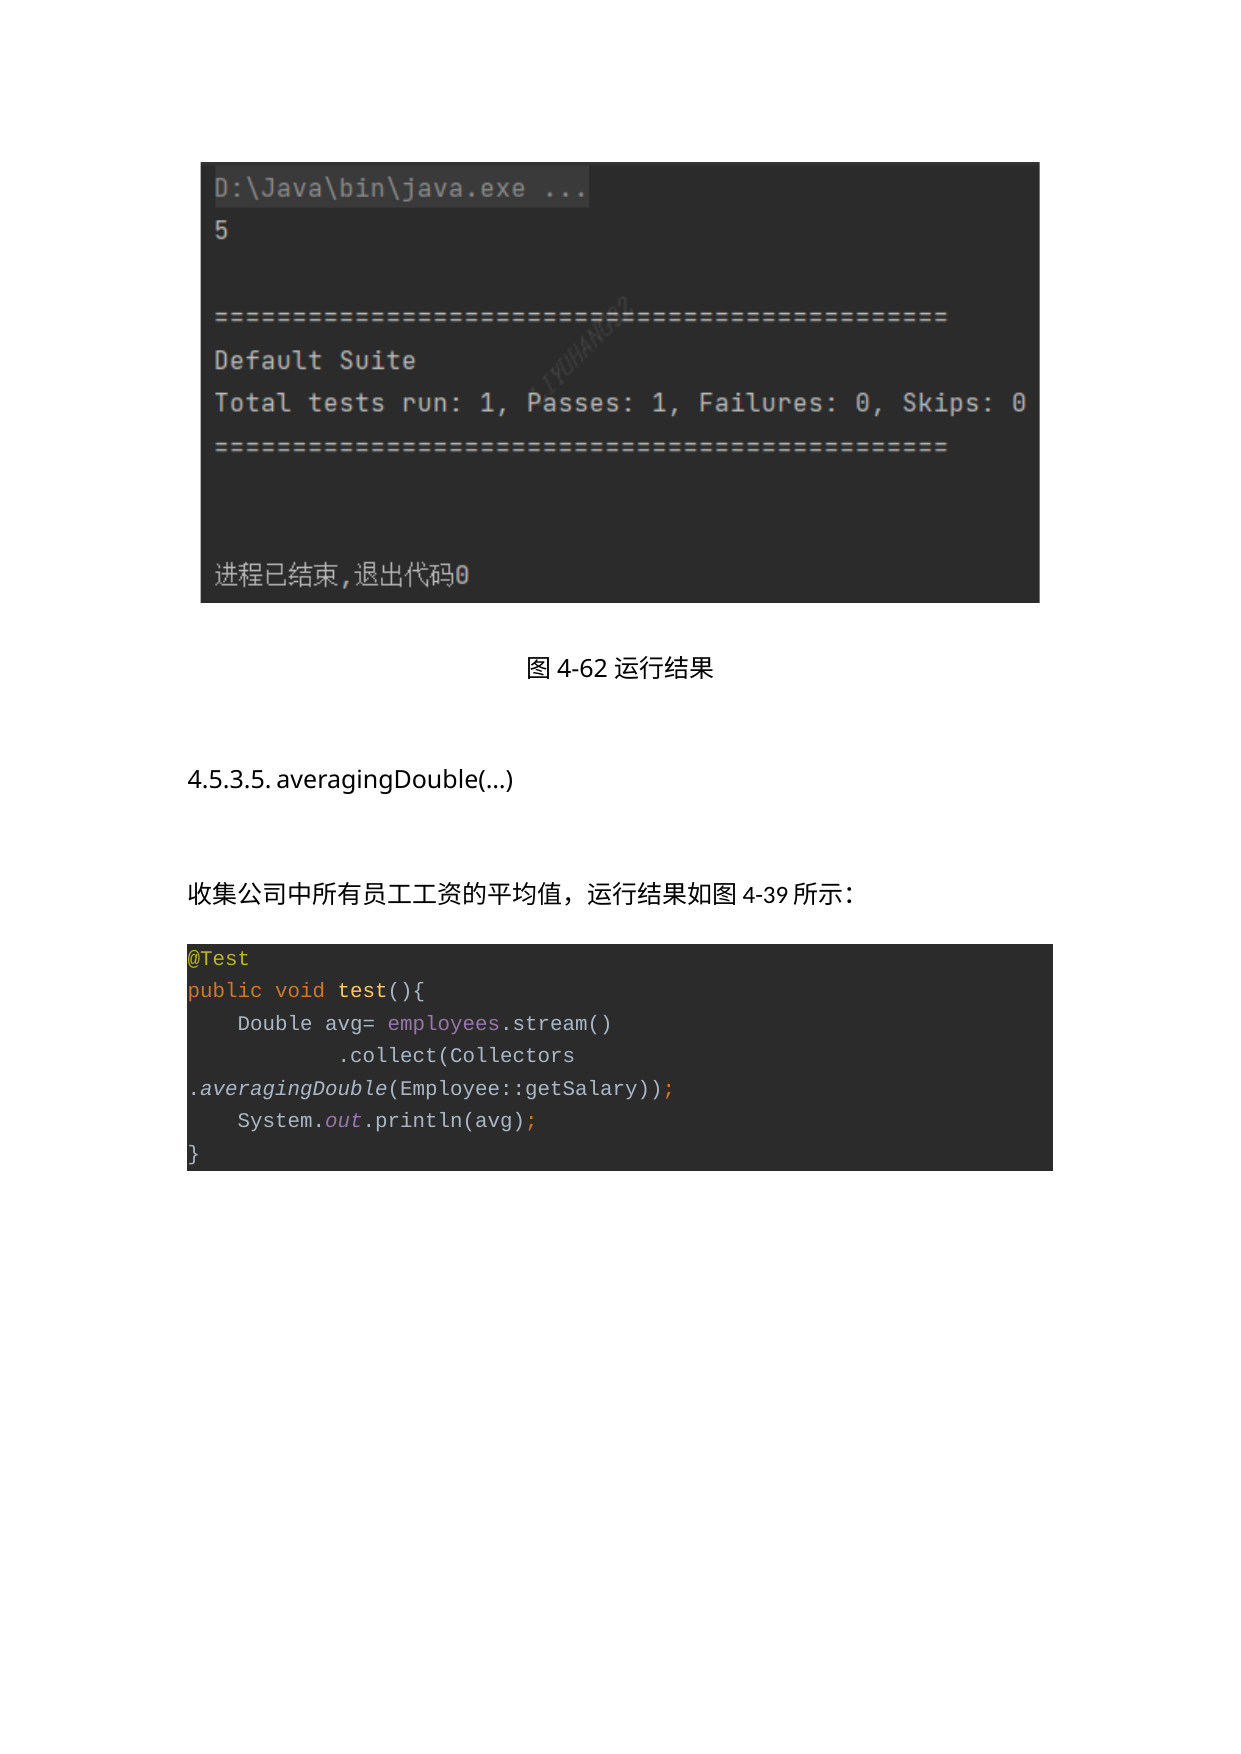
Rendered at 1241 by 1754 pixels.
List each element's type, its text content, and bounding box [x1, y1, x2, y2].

text @Test public void test(){ Double avg= employees.stream() .collect(Collectors.averagingDouble(Employee::getSalary)); System.out.println(avg); } [187, 944, 1053, 1171]
text 收集公司中所有员工工资的平均值，运行结果如图4-39所示： [187, 861, 1053, 926]
picture [200, 162, 1040, 603]
subtitle averagingDouble(…) [187, 746, 1053, 811]
